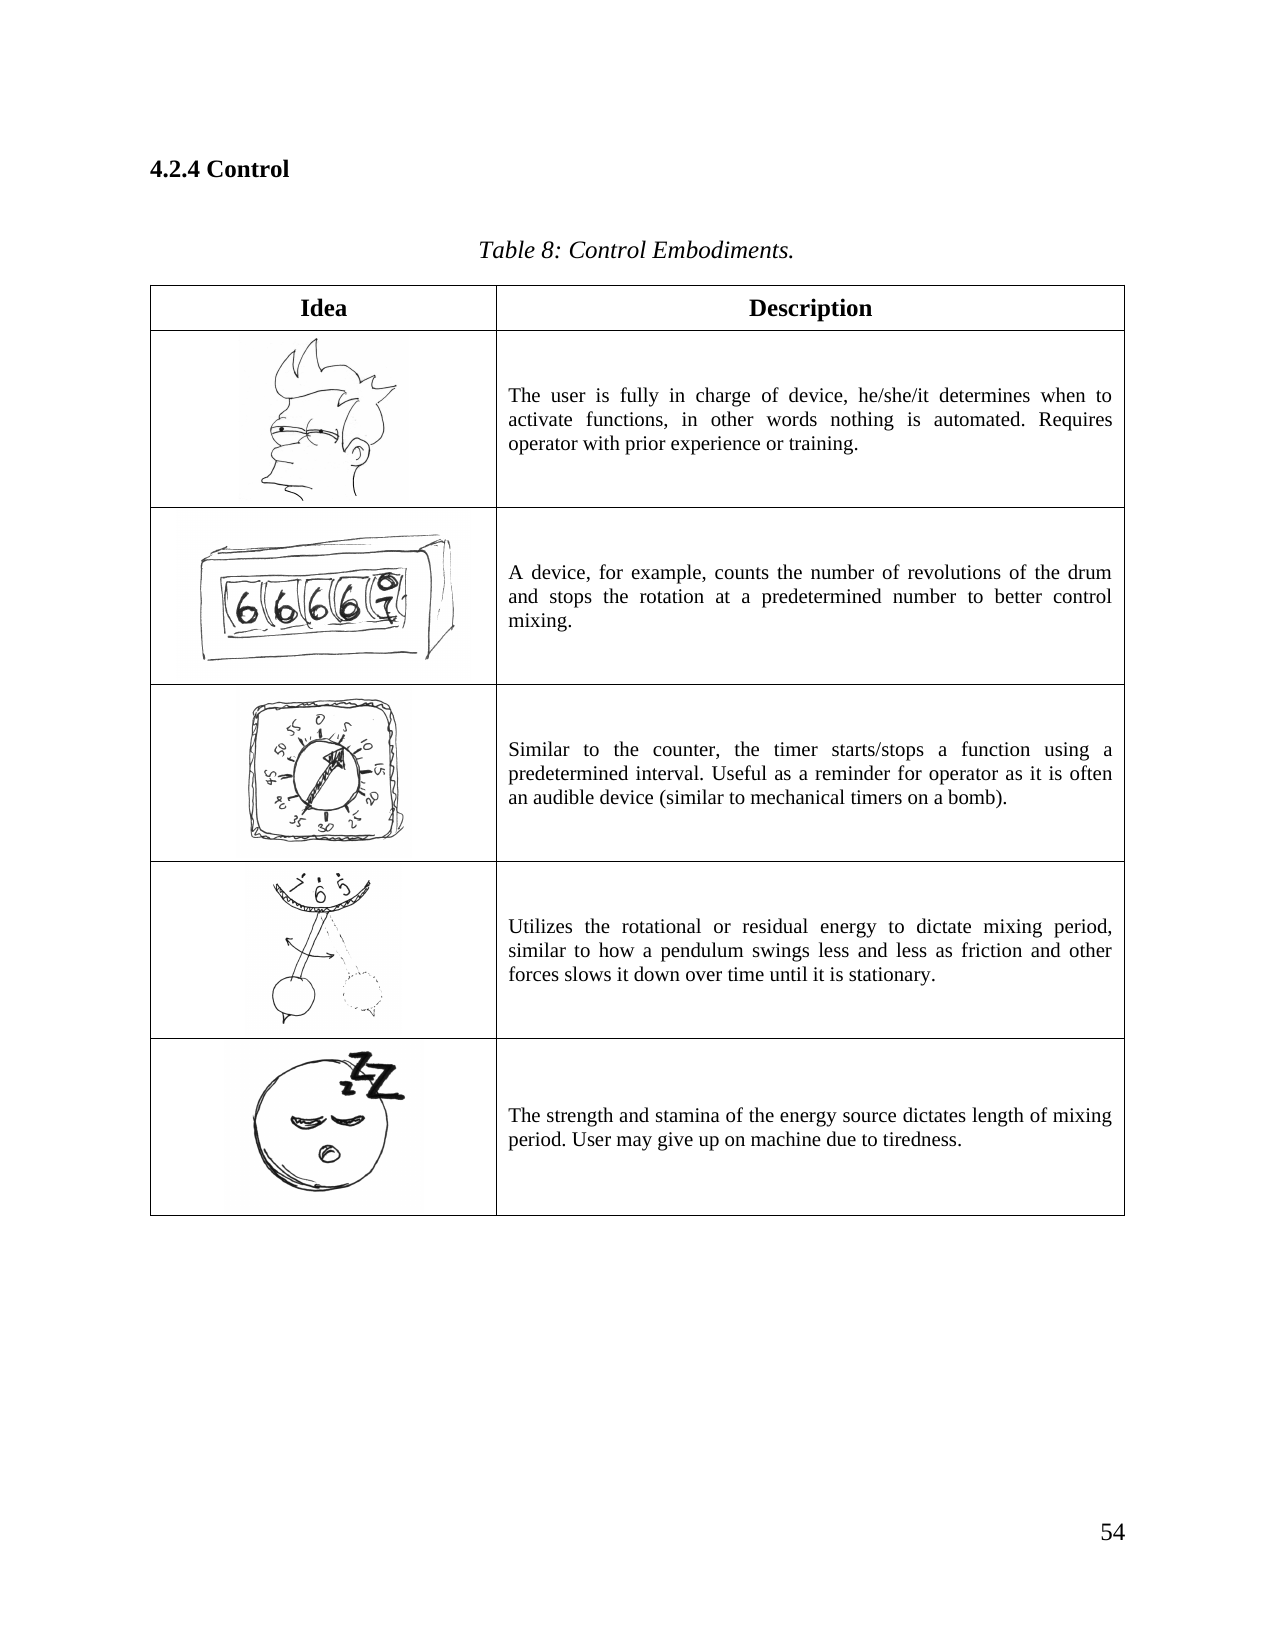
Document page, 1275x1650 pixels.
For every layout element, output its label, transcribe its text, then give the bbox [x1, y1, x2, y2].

subtitle 4.2.4 Control [150, 154, 1125, 183]
table_header Idea [151, 286, 496, 330]
text Table 8: Control Embodiments. [150, 235, 1125, 264]
table_cell [151, 685, 496, 861]
table_cell [151, 862, 496, 1038]
picture [176, 508, 472, 681]
picture [238, 334, 409, 505]
table_header Description [497, 286, 1124, 330]
table_cell Utilizes the rotational or residual energy to dictate mixing period, similar to how a pendulum swings less and less as friction and other forces slows it down over time until it is stationary. [497, 862, 1124, 1038]
table_cell [151, 331, 496, 507]
table_cell The strength and stamina of the energy source dictates length of mixing period. User may give up on machine due to tiredness. [497, 1039, 1124, 1215]
table_cell The user is fully in charge of device, he/she/it determines when to activate functions, in other words nothing is automated. Requires operator with prior experience or training. [497, 331, 1124, 507]
picture [245, 862, 403, 1036]
picture [223, 1039, 424, 1213]
table_cell [151, 1039, 496, 1215]
table_cell Similar to the counter, the timer starts/stops a function using a predetermined interval. Useful as a reminder for operator as it is often an audible device (similar to mechanical timers on a bomb). [497, 685, 1124, 861]
table_cell [151, 508, 496, 684]
table_cell A device, for example, counts the number of revolutions of the drum and stops the rotation at a predetermined number to better control mixing. [497, 508, 1124, 684]
picture [235, 685, 412, 858]
